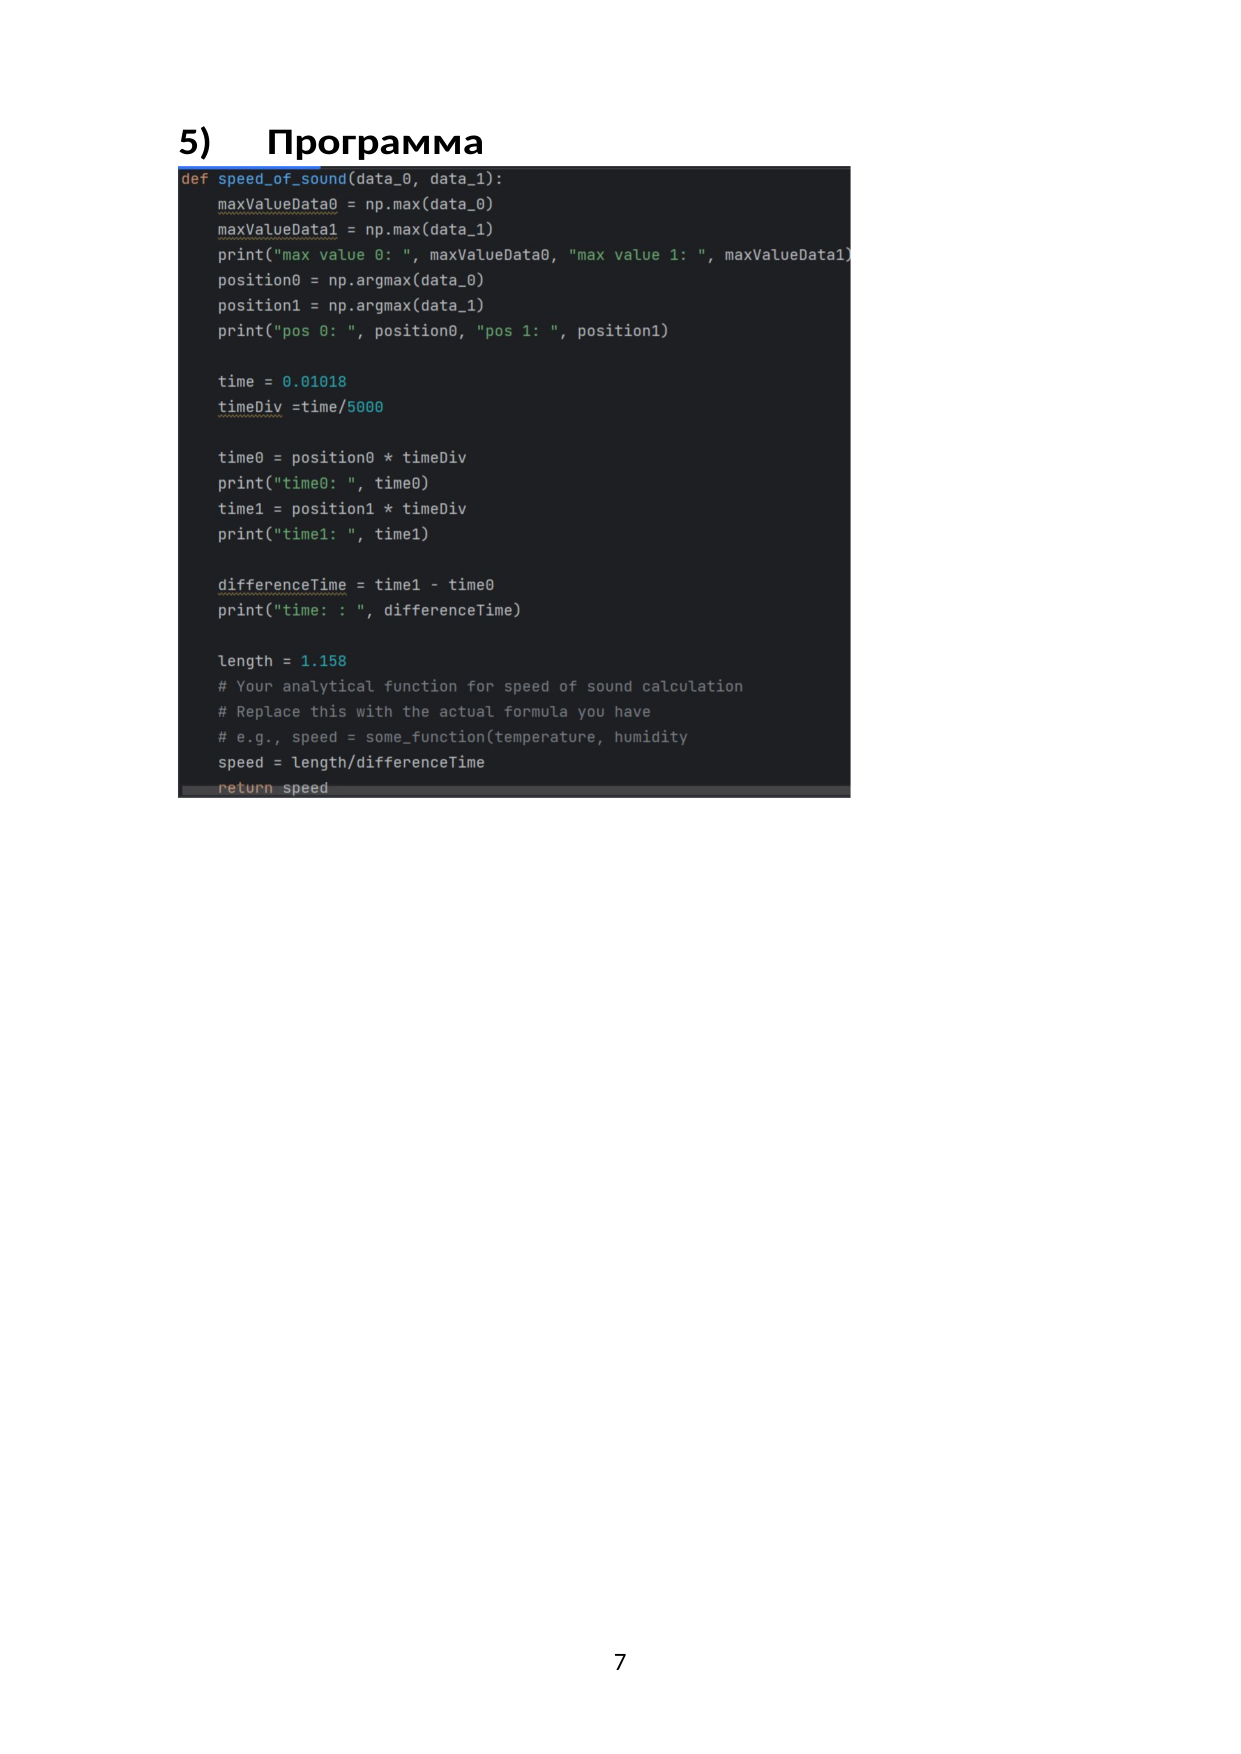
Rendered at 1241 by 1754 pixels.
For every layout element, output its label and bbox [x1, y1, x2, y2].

picture [177, 165, 851, 798]
